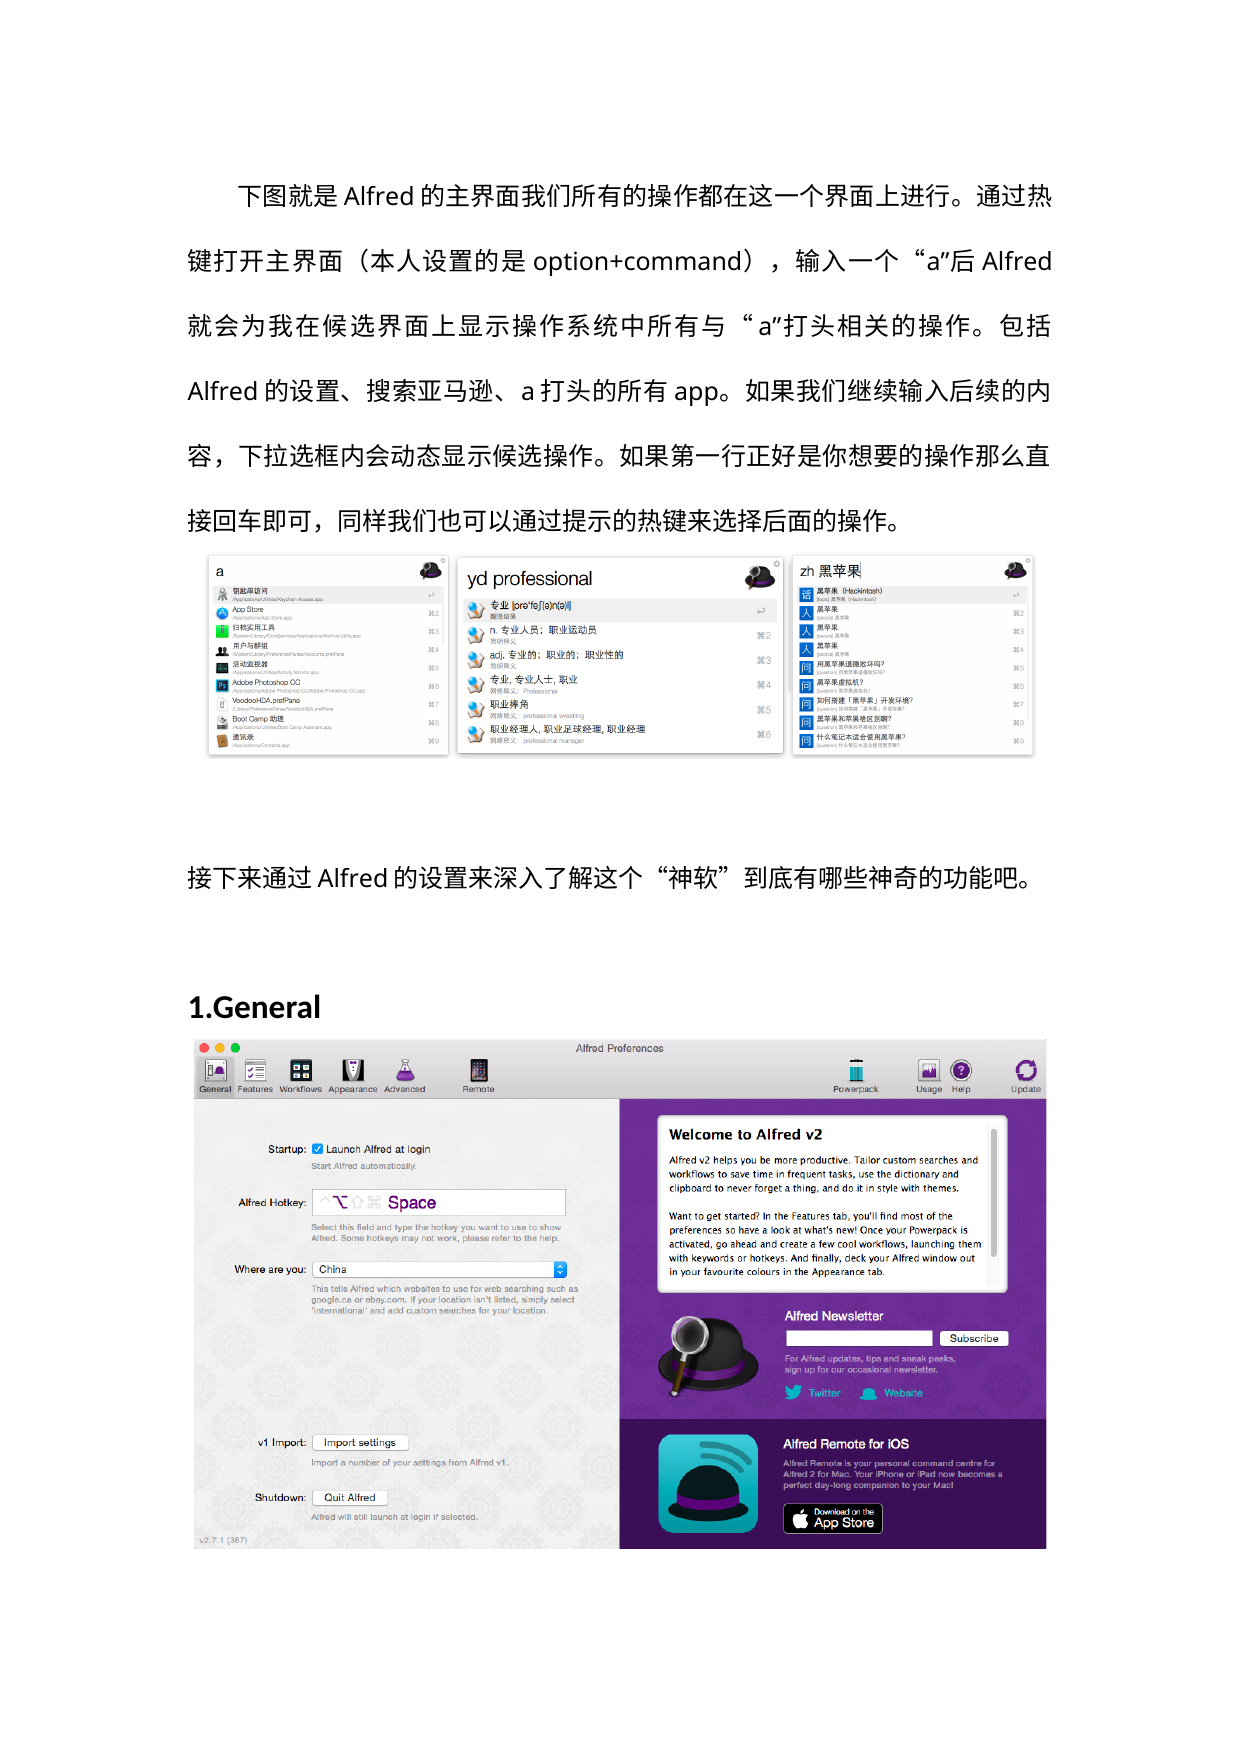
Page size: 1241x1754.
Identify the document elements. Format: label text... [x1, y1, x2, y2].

picture [204, 552, 1037, 759]
text 接下来通过Alfred的设置来深入了解这个“神软”到底有哪些神奇的功能吧。 [187, 844, 1053, 909]
subtitle 1.General [187, 974, 1053, 1039]
text 下图就是Alfred的主界面我们所有的操作都在这一个界面上进行。通过热键打开主界面（本人设置的是option+command），输入一个“a”后Alfred就会为我在候选界面上显示操作系统中所有与“a”打头相关的操作。包括Alfred的设置、搜索亚马逊、a打头的所有app。如果我们继续输入后续的内容，下拉选框内会动态显示候选操作。如果第一行正好是你想要的操作那么直接回车即可，同样我们也可以通过提示的热键来选择后面的操作。 [187, 162, 1053, 552]
picture [193, 1039, 1047, 1549]
